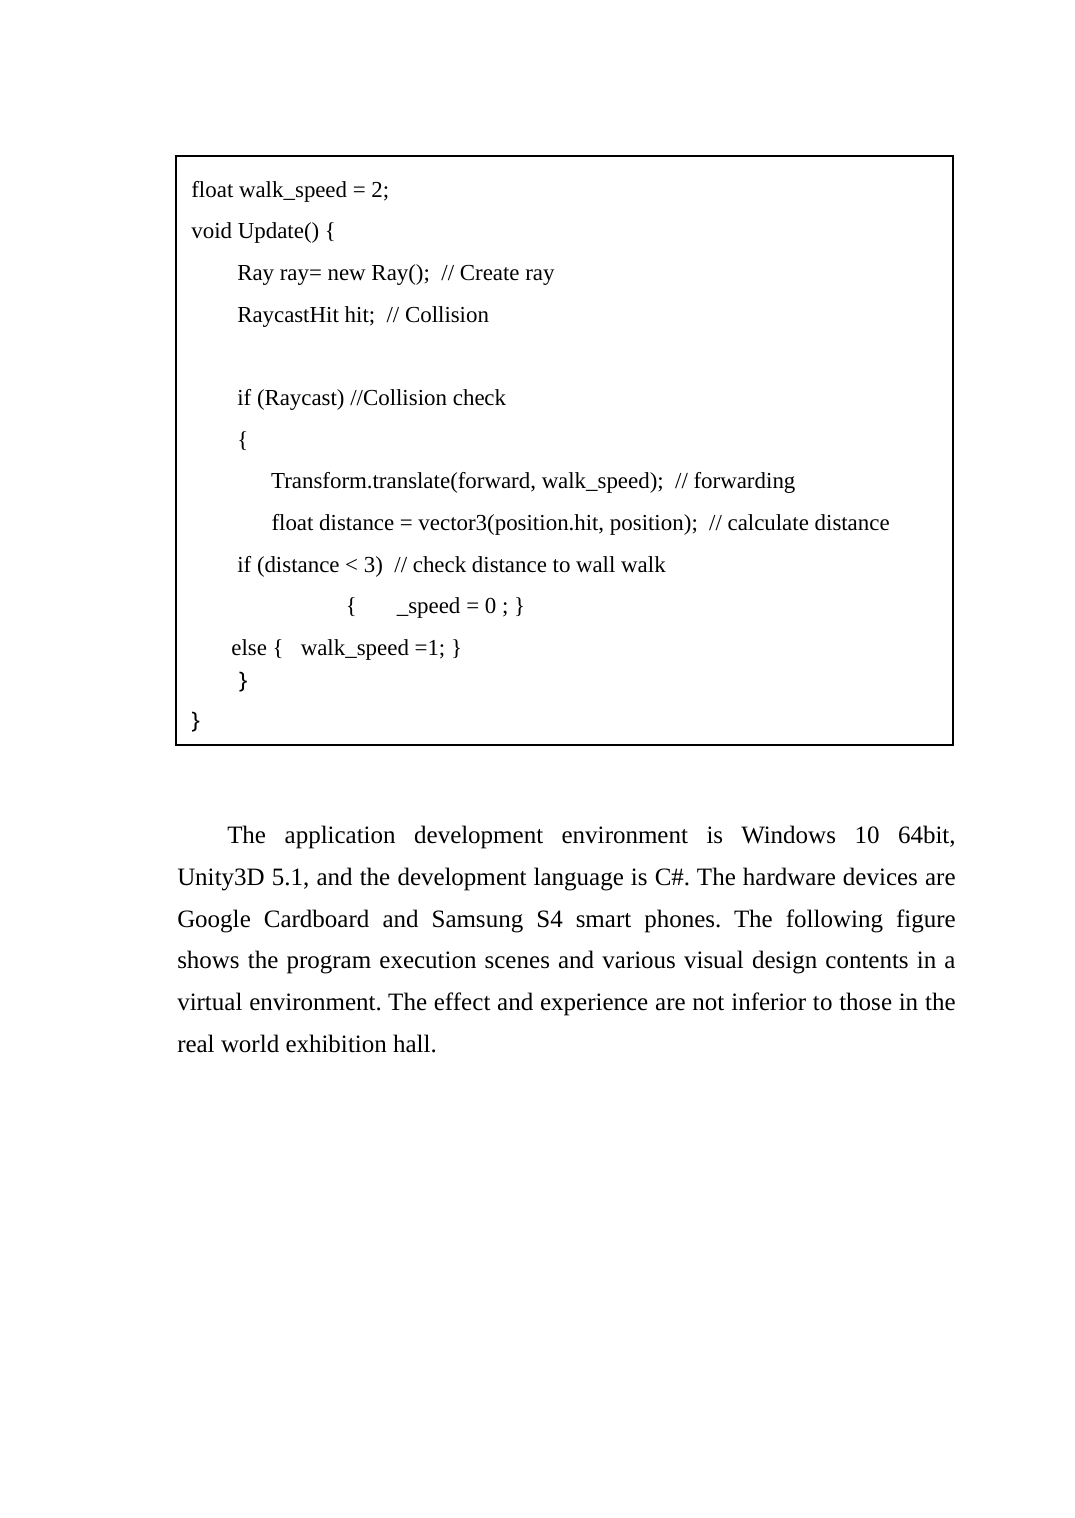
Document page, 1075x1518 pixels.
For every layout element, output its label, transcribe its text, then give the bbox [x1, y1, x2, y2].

text The application development environment is Windows 10 64bit, Unity3D 5.1, and the development language is C#. The hardware devices are Google Cardboard and Samsung S4 smart phones. The following figure shows the program execution scenes and various visual design contents in a virtual environment. The effect and experience are not inferior to those in the real world exhibition hall. [177, 811, 956, 1061]
